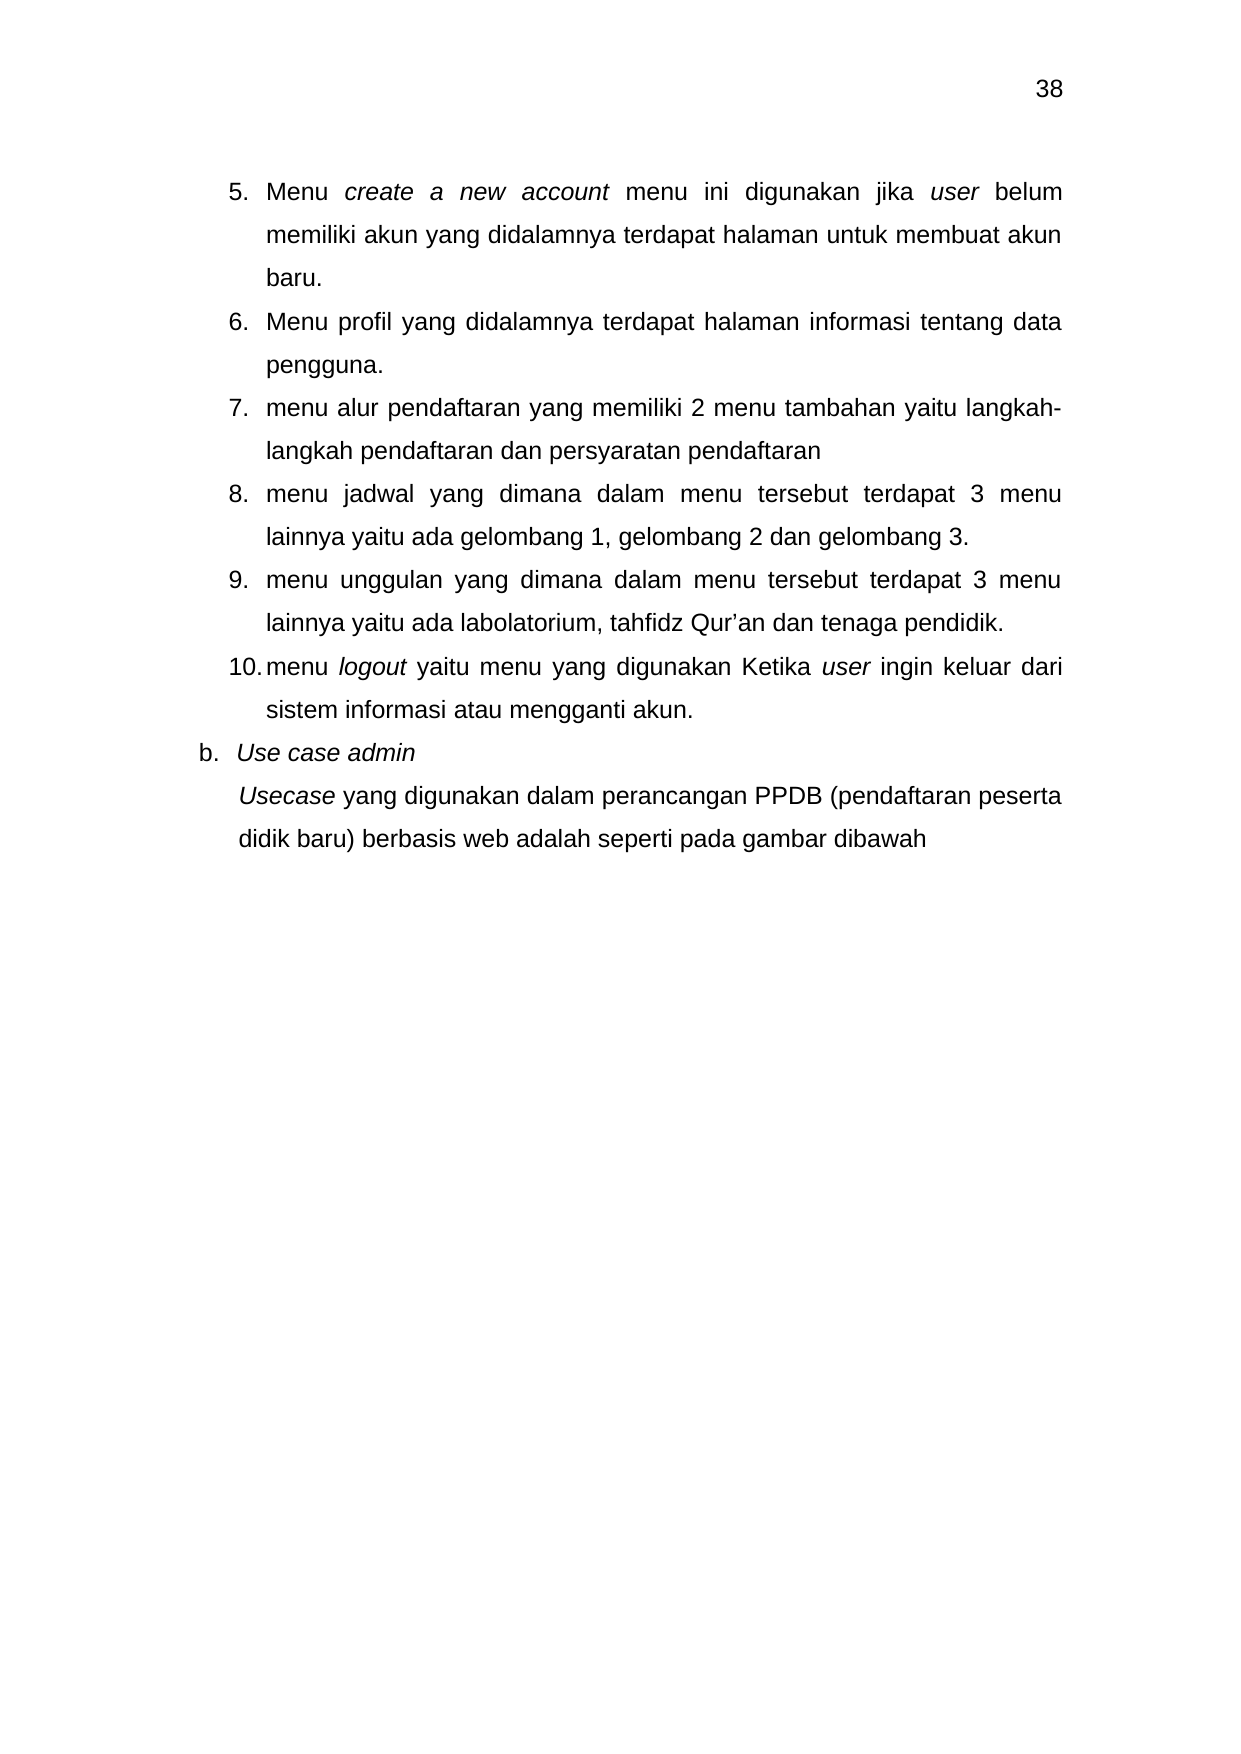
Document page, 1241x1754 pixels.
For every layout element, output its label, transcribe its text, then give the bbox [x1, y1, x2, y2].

list Menu create a new account menu ini digunakan jika user belum memiliki akun yang didalamnya terdapat halaman untuk membuat akun baru. [228, 177, 1063, 292]
list Menu profil yang didalamnya terdapat halaman informasi tentang data pengguna. [228, 307, 1063, 378]
list menu alur pendaftaran yang memiliki 2 menu tambahan yaitu langkah-langkah pendaftaran dan persyaratan pendaftaran [228, 393, 1063, 465]
list menu jadwal yang dimana dalam menu tersebut terdapat 3 menu lainnya yaitu ada gelombang 1, gelombang 2 dan gelombang 3. [228, 479, 1063, 551]
list menu unggulan yang dimana dalam menu tersebut terdapat 3 menu lainnya yaitu ada labolatorium, tahfidz Qur’an dan tenaga pendidik. [228, 565, 1063, 637]
text Usecase yang digunakan dalam perancangan PPDB (pendaftaran peserta didik baru) berbasis web adalah seperti pada gambar dibawah [238, 781, 1063, 853]
list Use case admin [199, 738, 1063, 767]
list menu logout yaitu menu yang digunakan Ketika user ingin keluar dari sistem informasi atau mengganti akun. [228, 652, 1063, 723]
